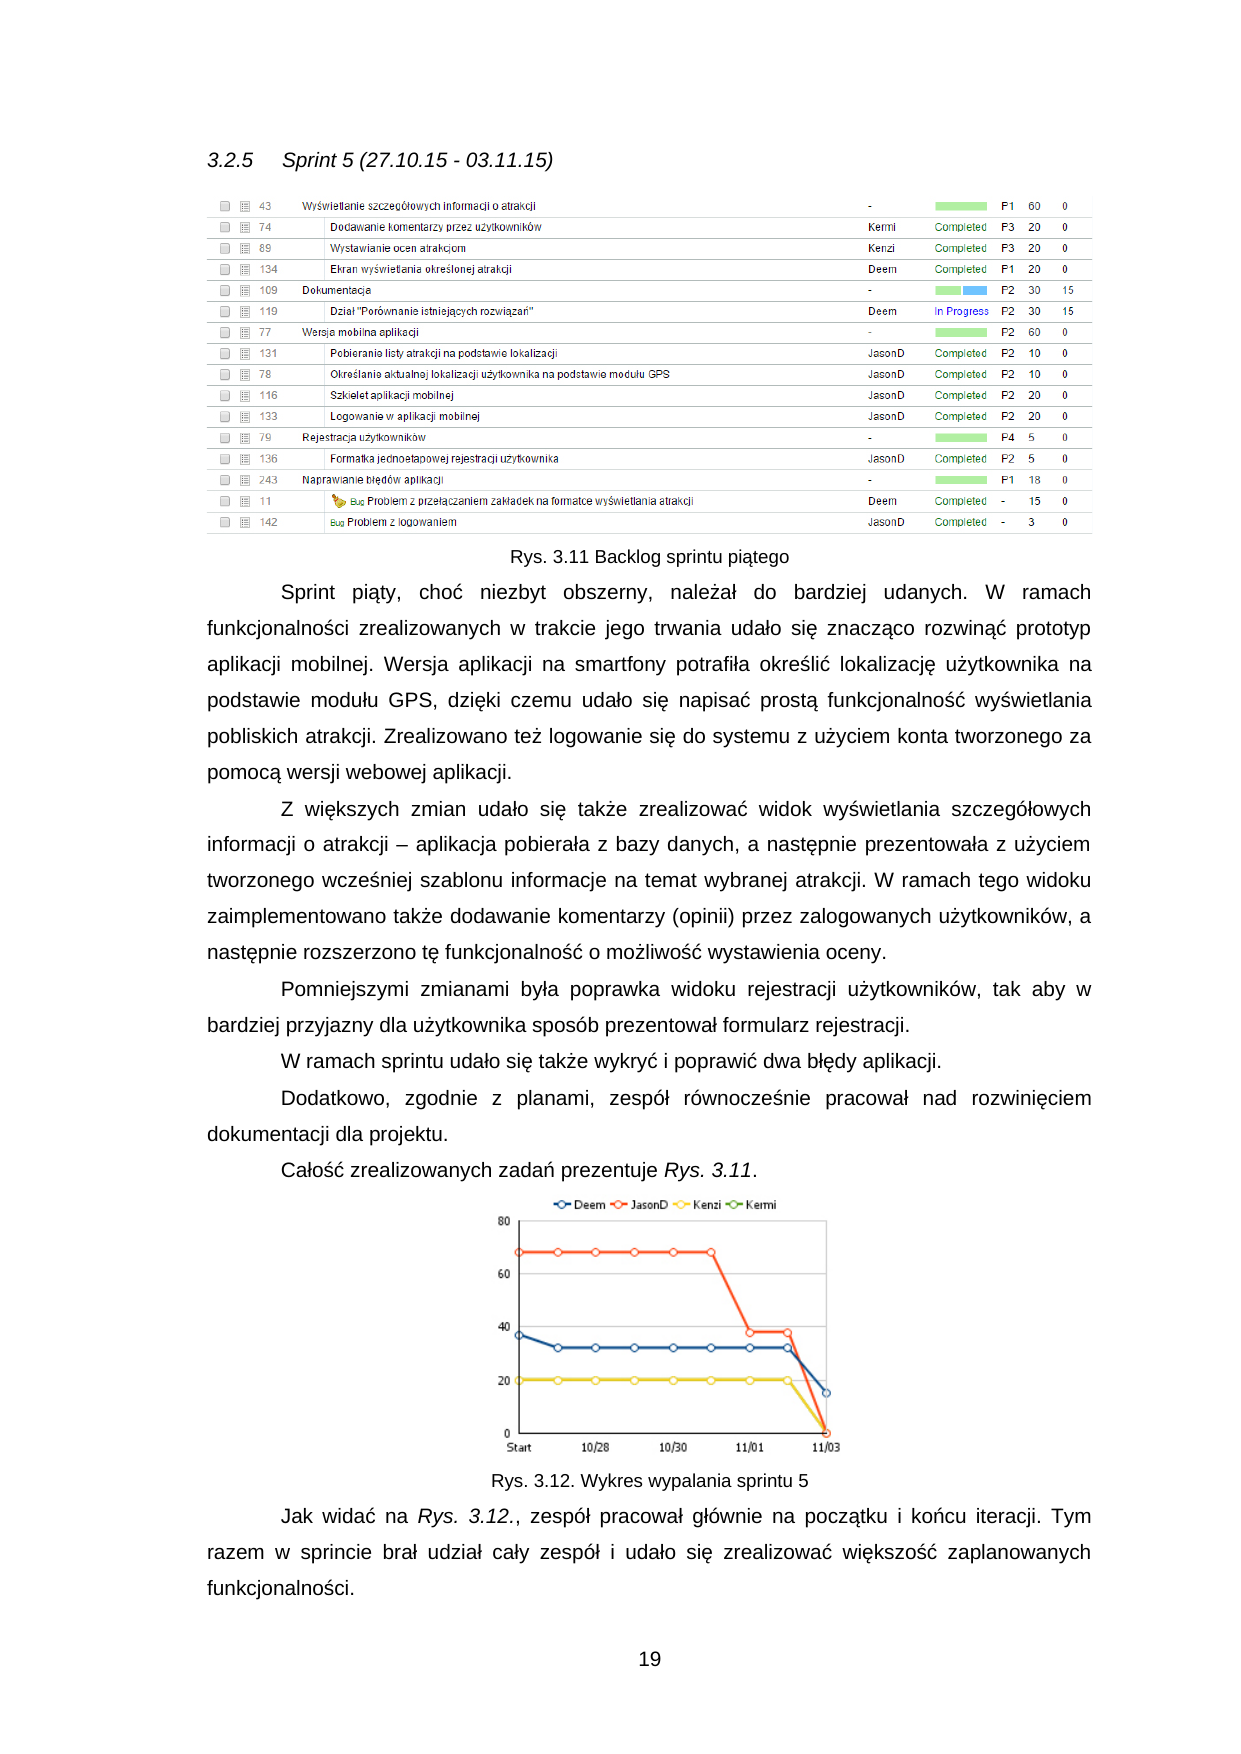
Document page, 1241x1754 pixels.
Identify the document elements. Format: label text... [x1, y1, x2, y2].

subtitle Sprint 5 (27.10.15 - 03.11.15) [207, 148, 1092, 172]
text W ramach sprintu udało się także wykryć i poprawić dwa błędy aplikacji. [207, 1049, 1092, 1073]
text Pomniejszymi zmianami była poprawka widoku rejestracji użytkowników, tak aby w bardziej przyjazny dla użytkownika sposób prezentował formularz rejestracji. [207, 977, 1092, 1037]
picture [491, 1194, 846, 1458]
text Z większych zmian udało się także zrealizować widok wyświetlania szczegółowych informacji o atrakcji – aplikacja pobierała z bazy danych, a następnie prezentowała z użyciem tworzonego wcześniej szablonu informacje na temat wybranej atrakcji. W ramach tego widoku zaimplementowano także dodawanie komentarzy (opinii) przez zalogowanych użytkowników, a następnie rozszerzono tę funkcjonalność o możliwość wystawienia oceny. [207, 796, 1092, 964]
text Dodatkowo, zgodnie z planami, zespół równocześnie pracował nad rozwinięciem dokumentacji dla projektu. [207, 1086, 1092, 1146]
text Sprint piąty, choć niezbyt obszerny, należał do bardziej udanych. W ramach funkcjonalności zrealizowanych w trakcie jego trwania udało się znacząco rozwinąć prototyp aplikacji mobilnej. Wersja aplikacji na smartfony potrafiła określić lokalizację użytkownika na podstawie modułu GPS, dzięki czemu udało się napisać prostą funkcjonalność wyświetlania pobliskich atrakcji. Zrealizowano też logowanie się do systemu z użyciem konta tworzonego za pomocą wersji webowej aplikacji. [207, 580, 1092, 784]
picture [206, 196, 1093, 534]
